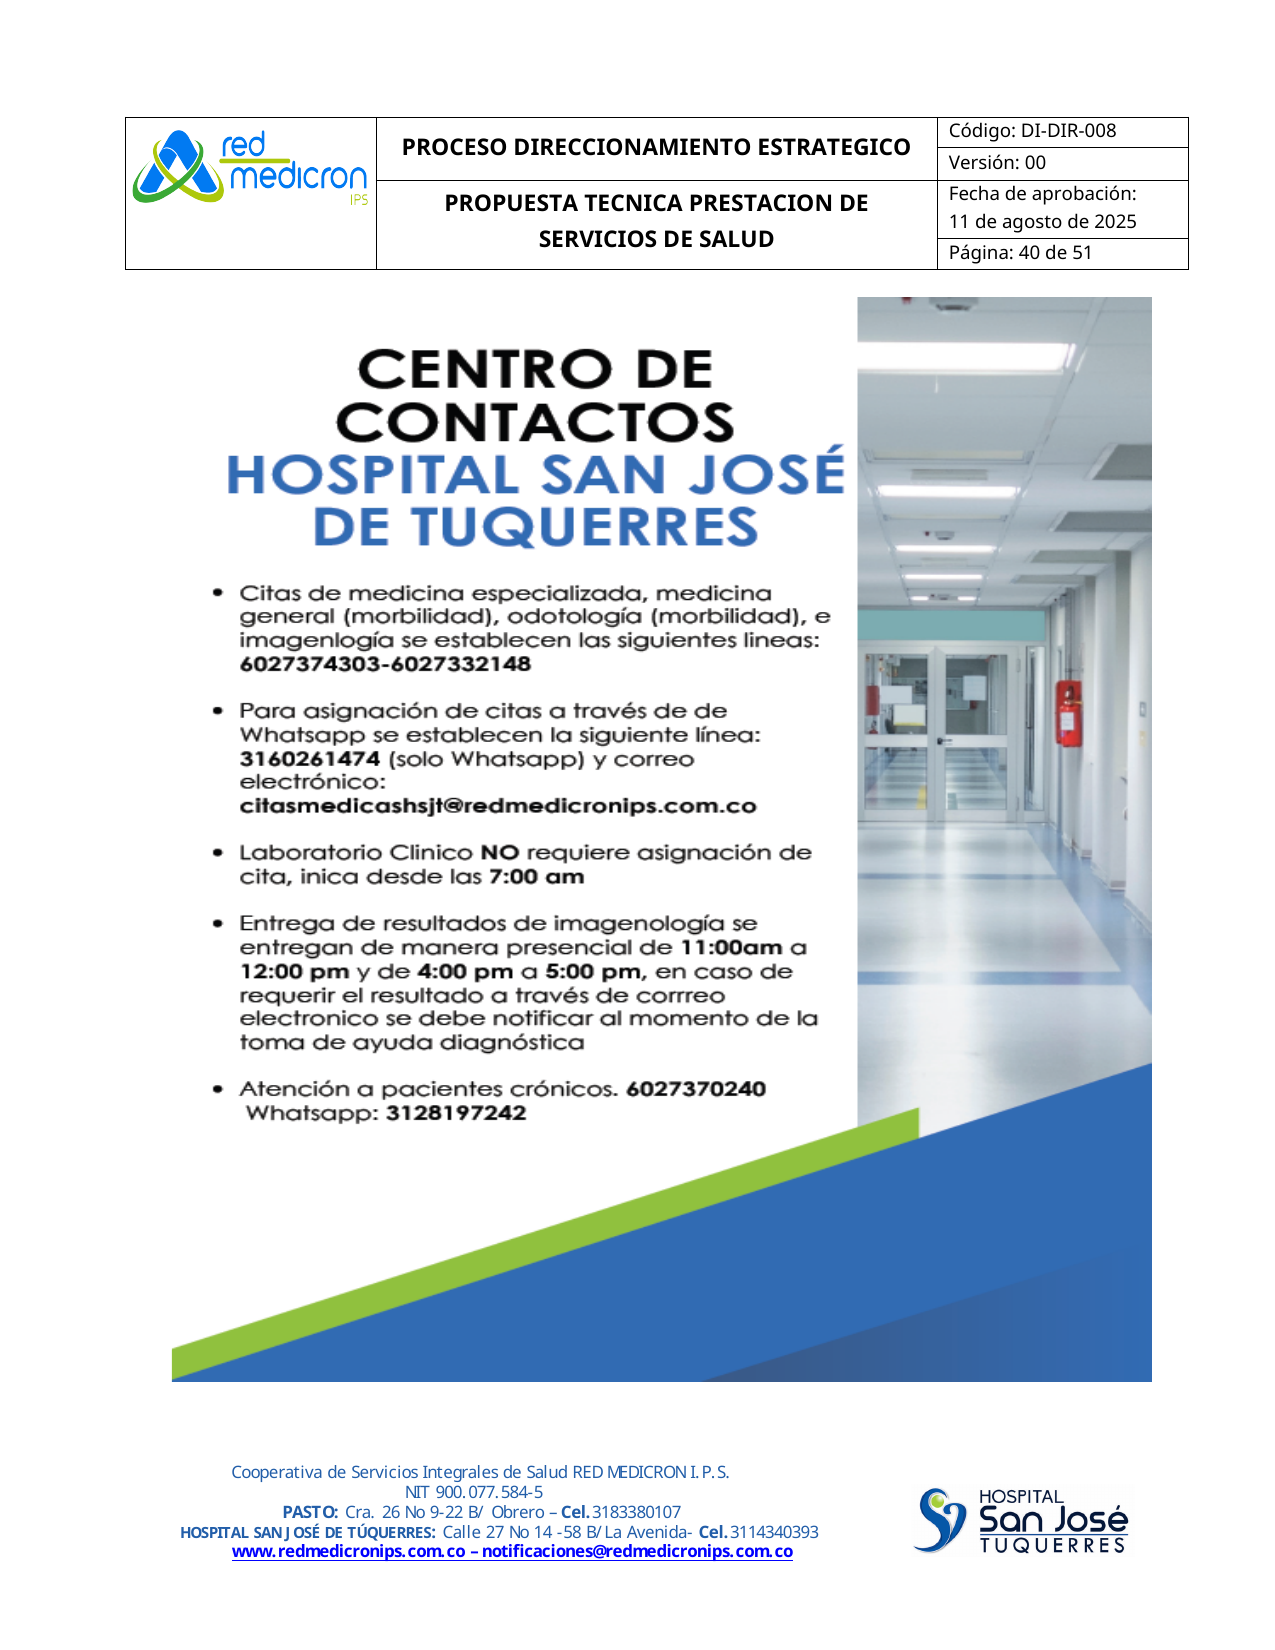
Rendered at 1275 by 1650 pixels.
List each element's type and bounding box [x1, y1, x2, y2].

picture [171, 297, 1152, 1382]
picture [132, 130, 368, 205]
